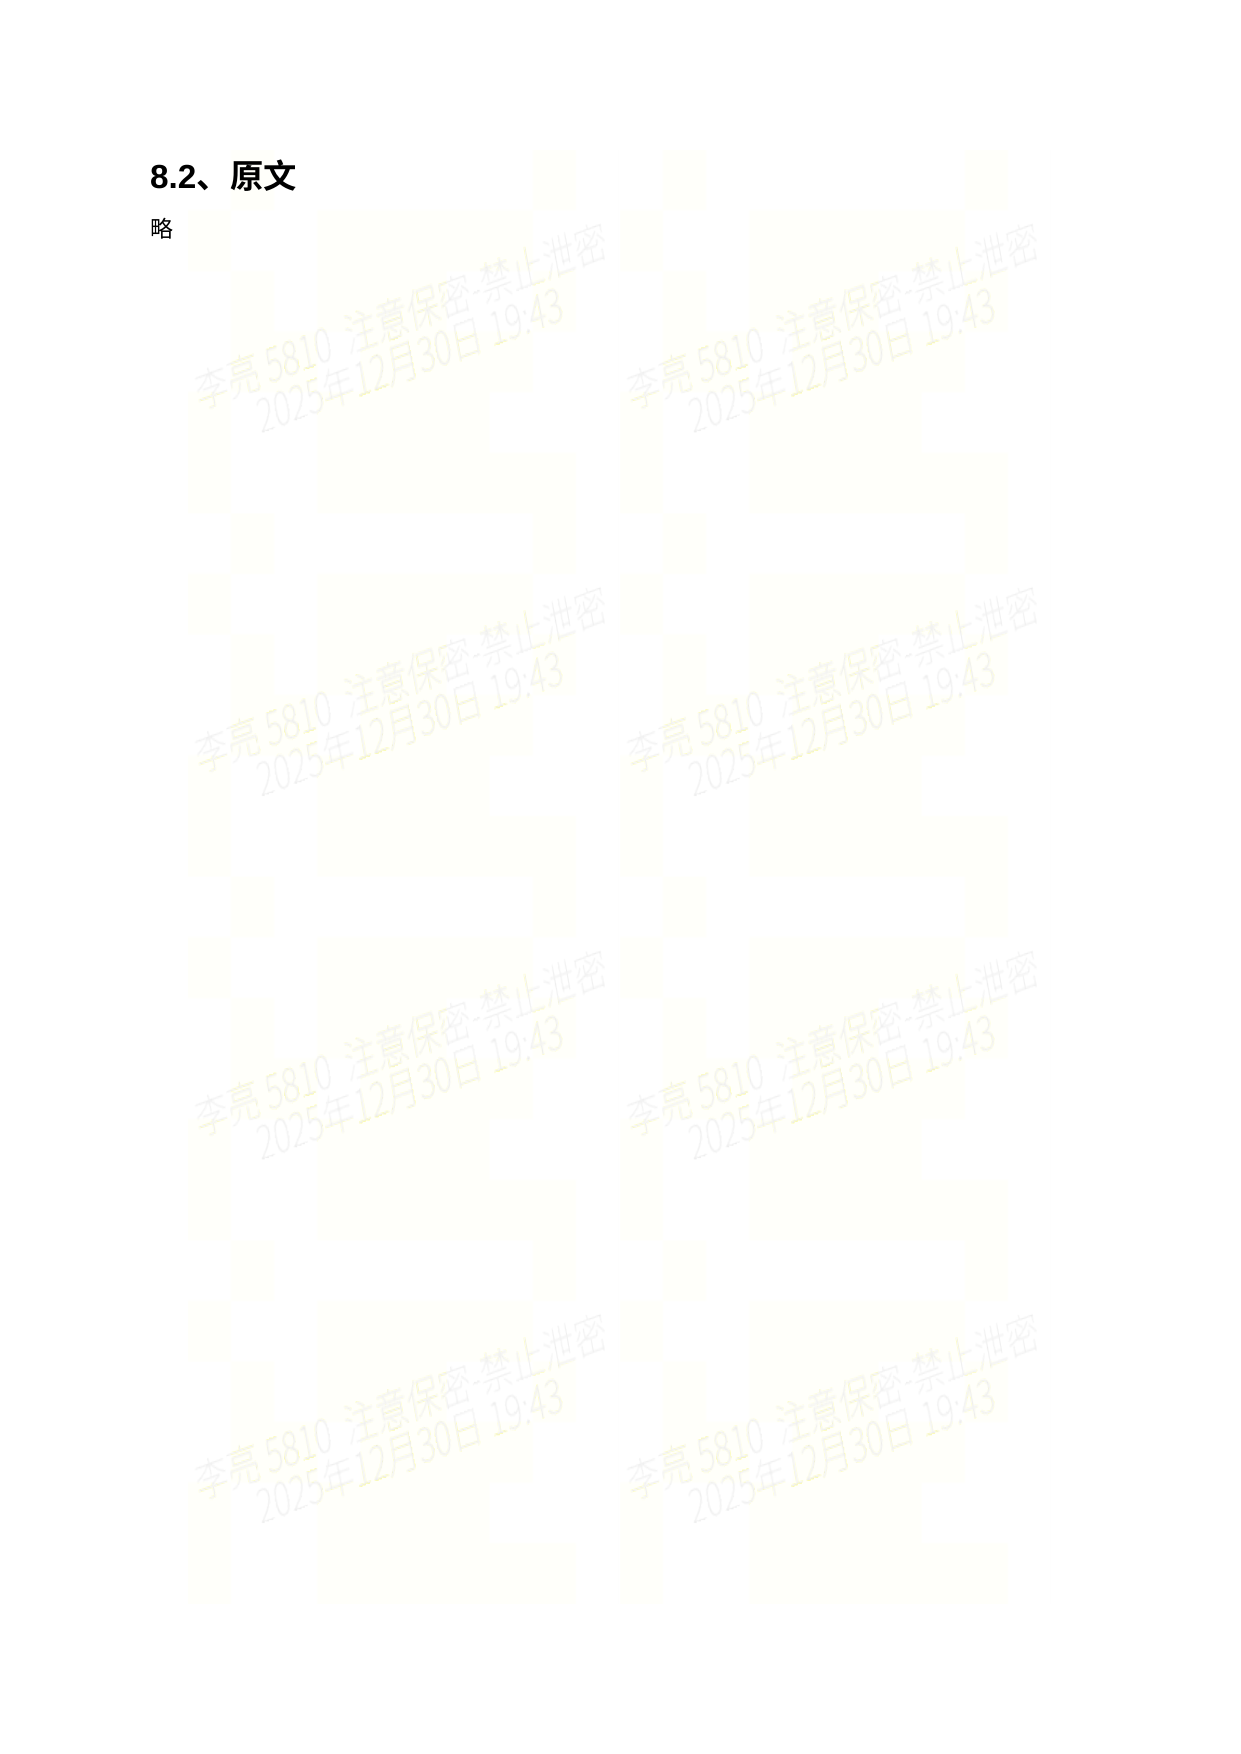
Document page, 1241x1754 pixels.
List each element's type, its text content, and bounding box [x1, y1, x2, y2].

picture [188, 244, 1052, 1604]
picture [188, 150, 1052, 211]
text 略 [150, 211, 1090, 244]
